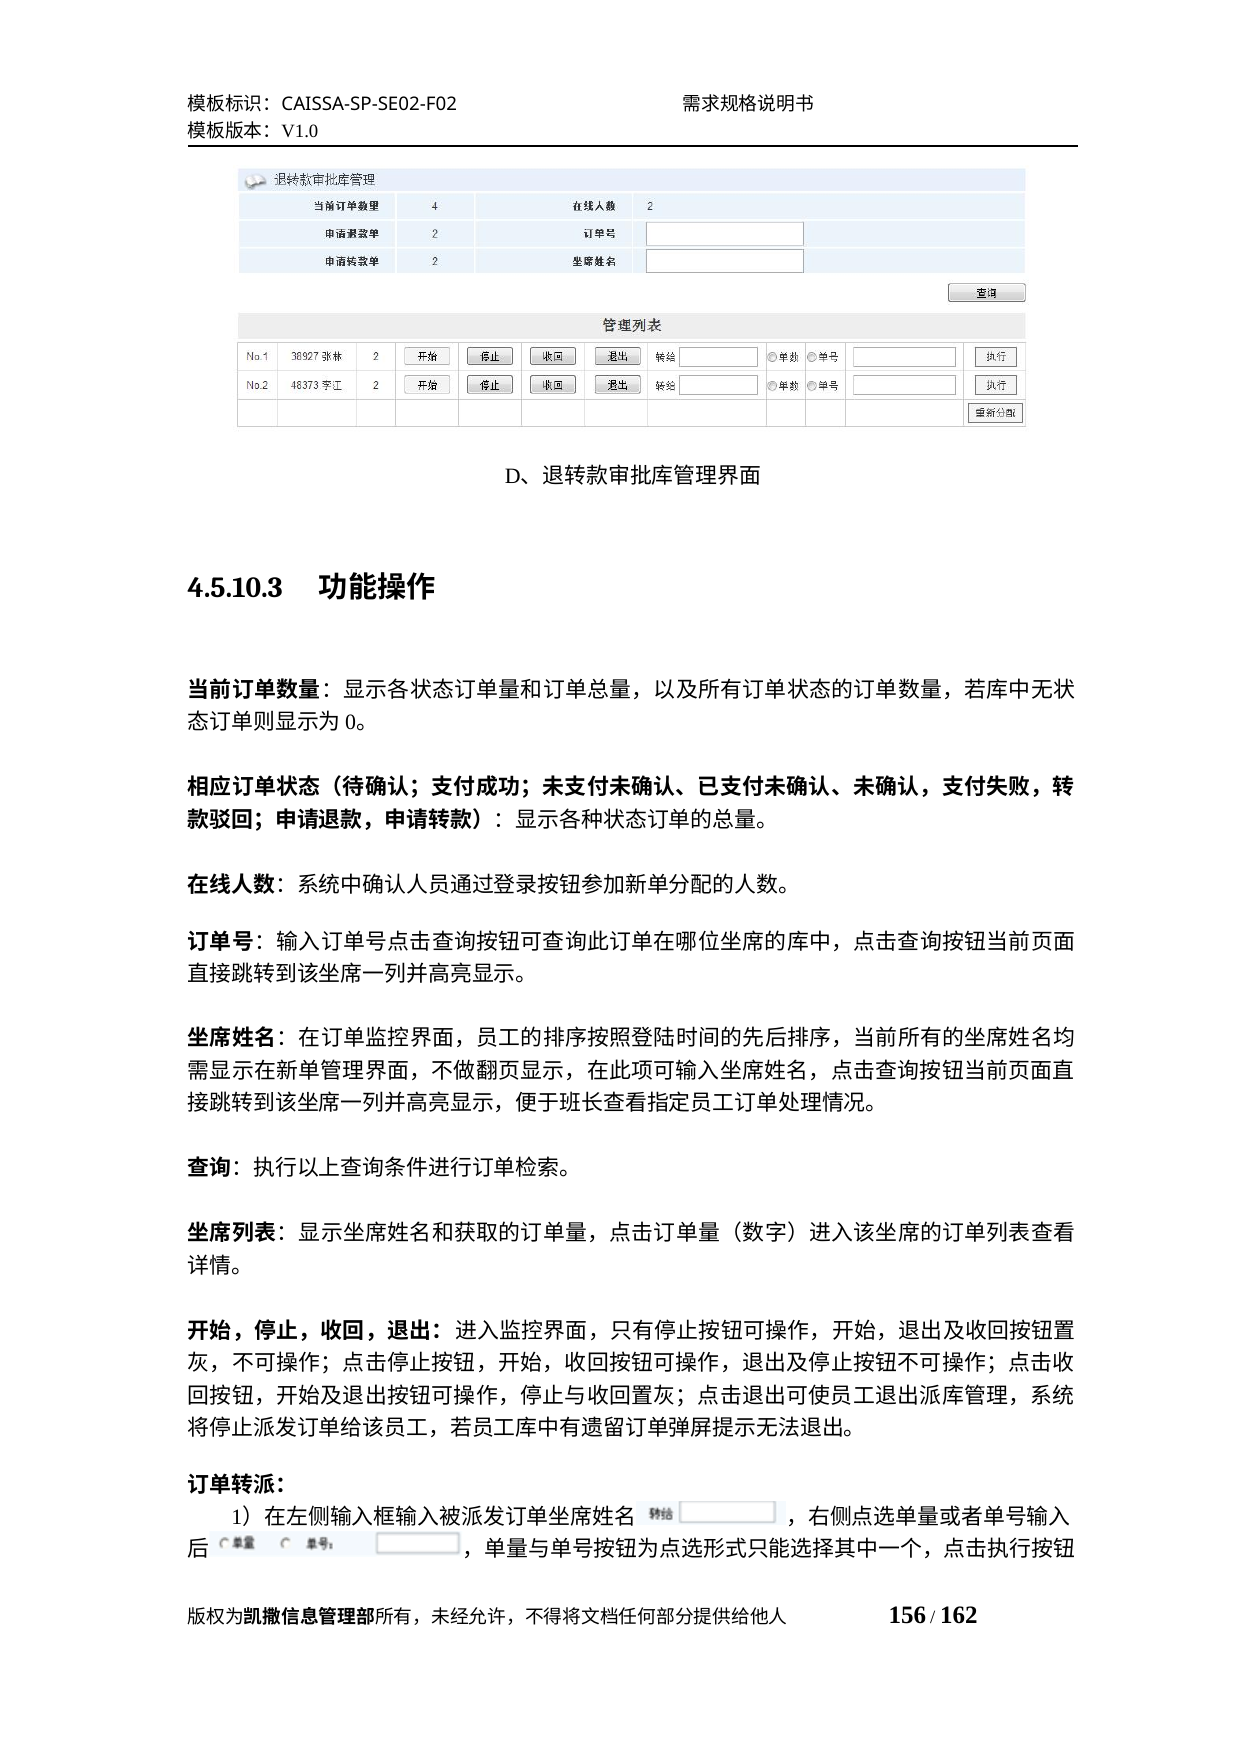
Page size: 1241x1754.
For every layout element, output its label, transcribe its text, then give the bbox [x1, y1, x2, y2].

text 在线人数：系统中确认人员通过登录按钮参加新单分配的人数。 [187, 866, 1078, 899]
text 坐席列表：显示坐席姓名和获取的订单量，点击订单量（数字）进入该坐席的订单列表查看详情。 [187, 1215, 1078, 1280]
text 订单转派： [187, 1467, 1078, 1499]
text 当前订单数量：显示各状态订单量和订单总量，以及所有订单状态的订单数量，若库中无状态订单则显示为0。 [187, 671, 1078, 736]
text D、退转款审批库管理界面 [187, 458, 1078, 491]
text 相应订单状态（待确认；支付成功；未支付未确认、已支付未确认、未确认，支付失败，转款驳回；申请退款，申请转款）：显示各种状态订单的总量。 [187, 769, 1078, 834]
subtitle 功能操作 [187, 552, 1078, 617]
picture [233, 165, 1033, 432]
text 开始，停止，收回，退出：进入监控界面，只有停止按钮可操作，开始，退出及收回按钮置灰，不可操作；点击停止按钮，开始，收回按钮可操作，退出及停止按钮不可操作；点击收回按钮，开始及退出按钮可操作，停止与收回置灰；点击退出可使员工退出派库管理，系统将停止派发订单给该员工，若员工库中有遗留订单弹屏提示无法退出。 [187, 1312, 1078, 1442]
text 查询：执行以上查询条件进行订单检索。 [187, 1150, 1078, 1182]
picture [209, 1531, 463, 1557]
text 坐席姓名：在订单监控界面，员工的排序按照登陆时间的先后排序，当前所有的坐席姓名均需显示在新单管理界面，不做翻页显示，在此项可输入坐席姓名，点击查询按钮当前页面直接跳转到该坐席一列并高亮显示，便于班长查看指定员工订单处理情况。 [187, 1020, 1078, 1117]
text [187, 1499, 1078, 1562]
text 订单号：输入订单号点击查询按钮可查询此订单在哪位坐席的库中，点击查询按钮当前页面直接跳转到该坐席一列并高亮显示。 [187, 924, 1078, 987]
picture [636, 1501, 786, 1525]
